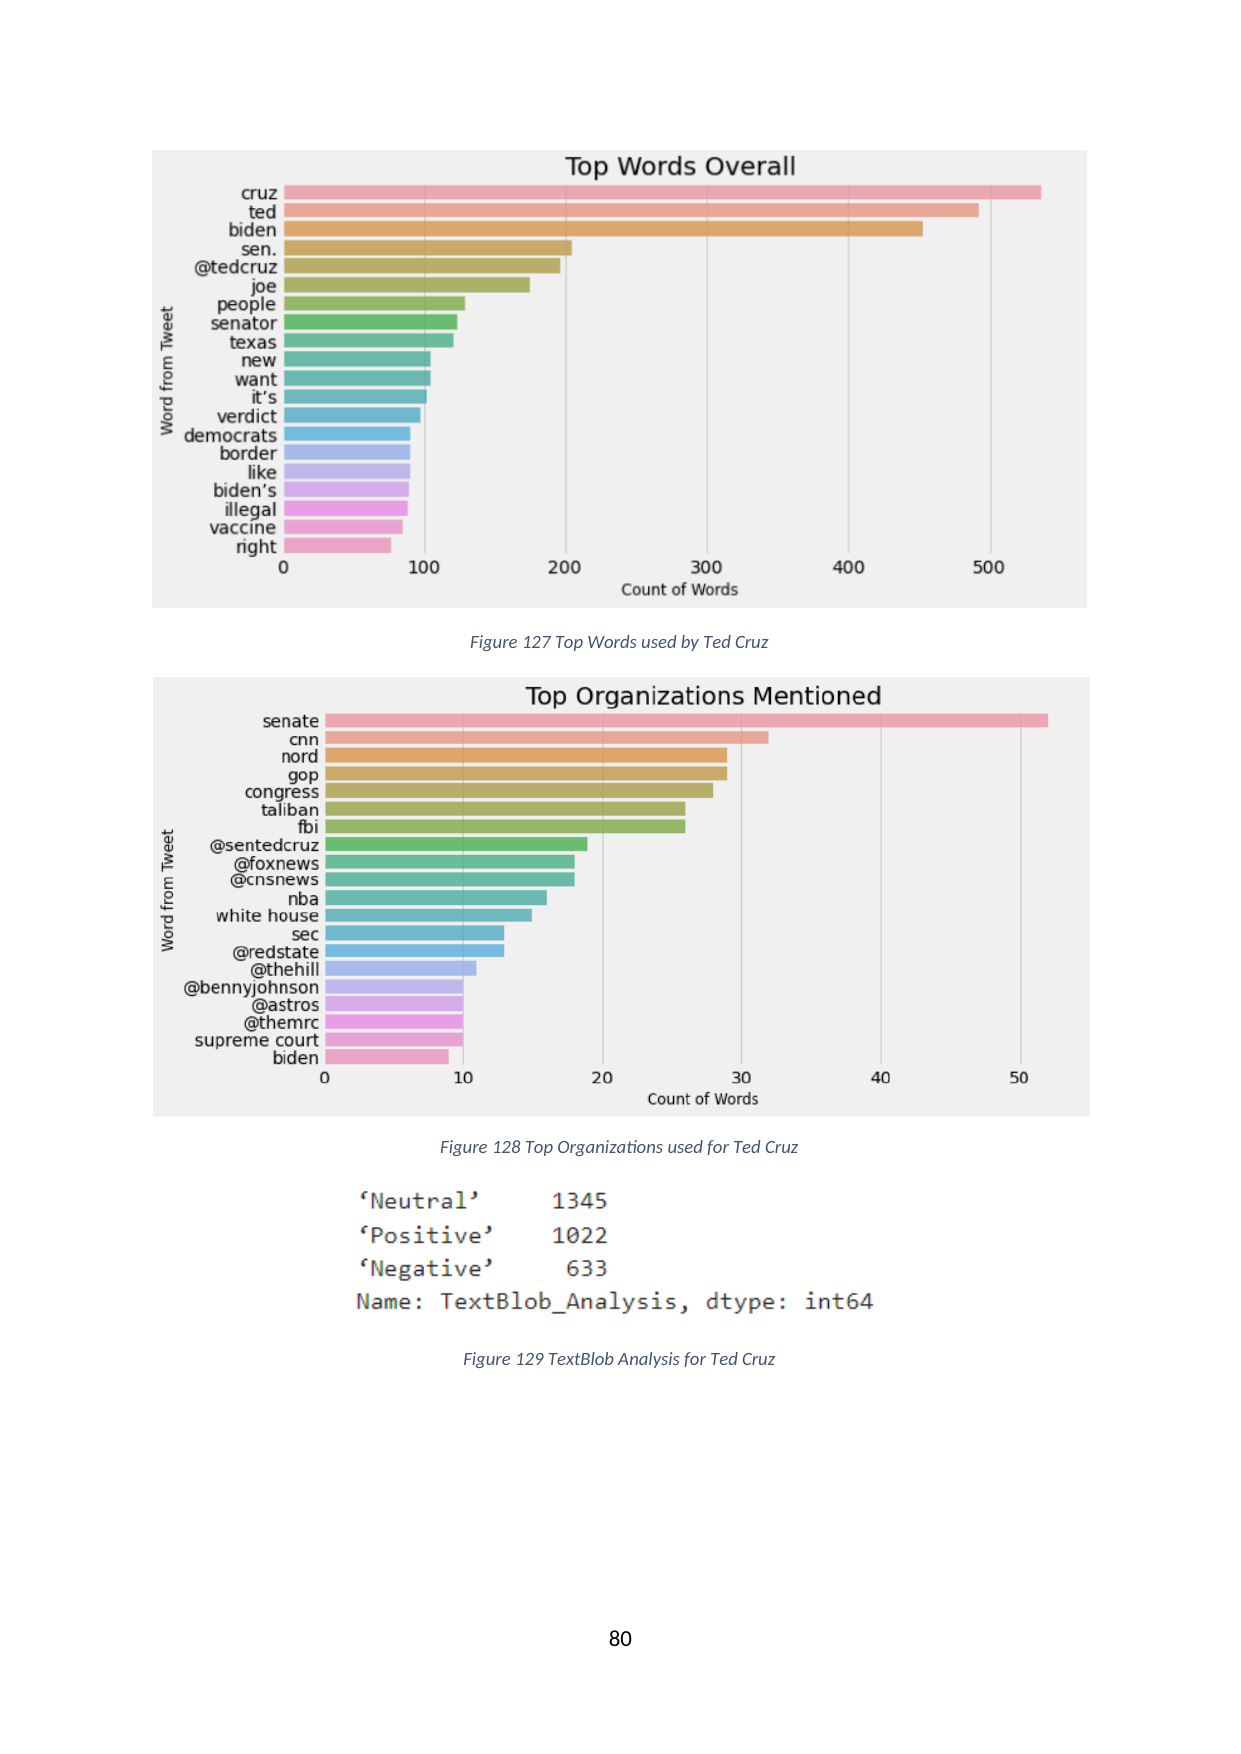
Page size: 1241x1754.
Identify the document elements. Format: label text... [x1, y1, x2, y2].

text Figure 128 Top Organizations used for Ted Cruz [150, 1136, 1090, 1159]
picture [341, 1179, 899, 1328]
picture [150, 150, 1091, 611]
text Figure 129 TextBlob Analysis for Ted Cruz [150, 1347, 1090, 1370]
text Figure 127 Top Words used by Ted Cruz [150, 630, 1090, 653]
picture [150, 673, 1091, 1117]
